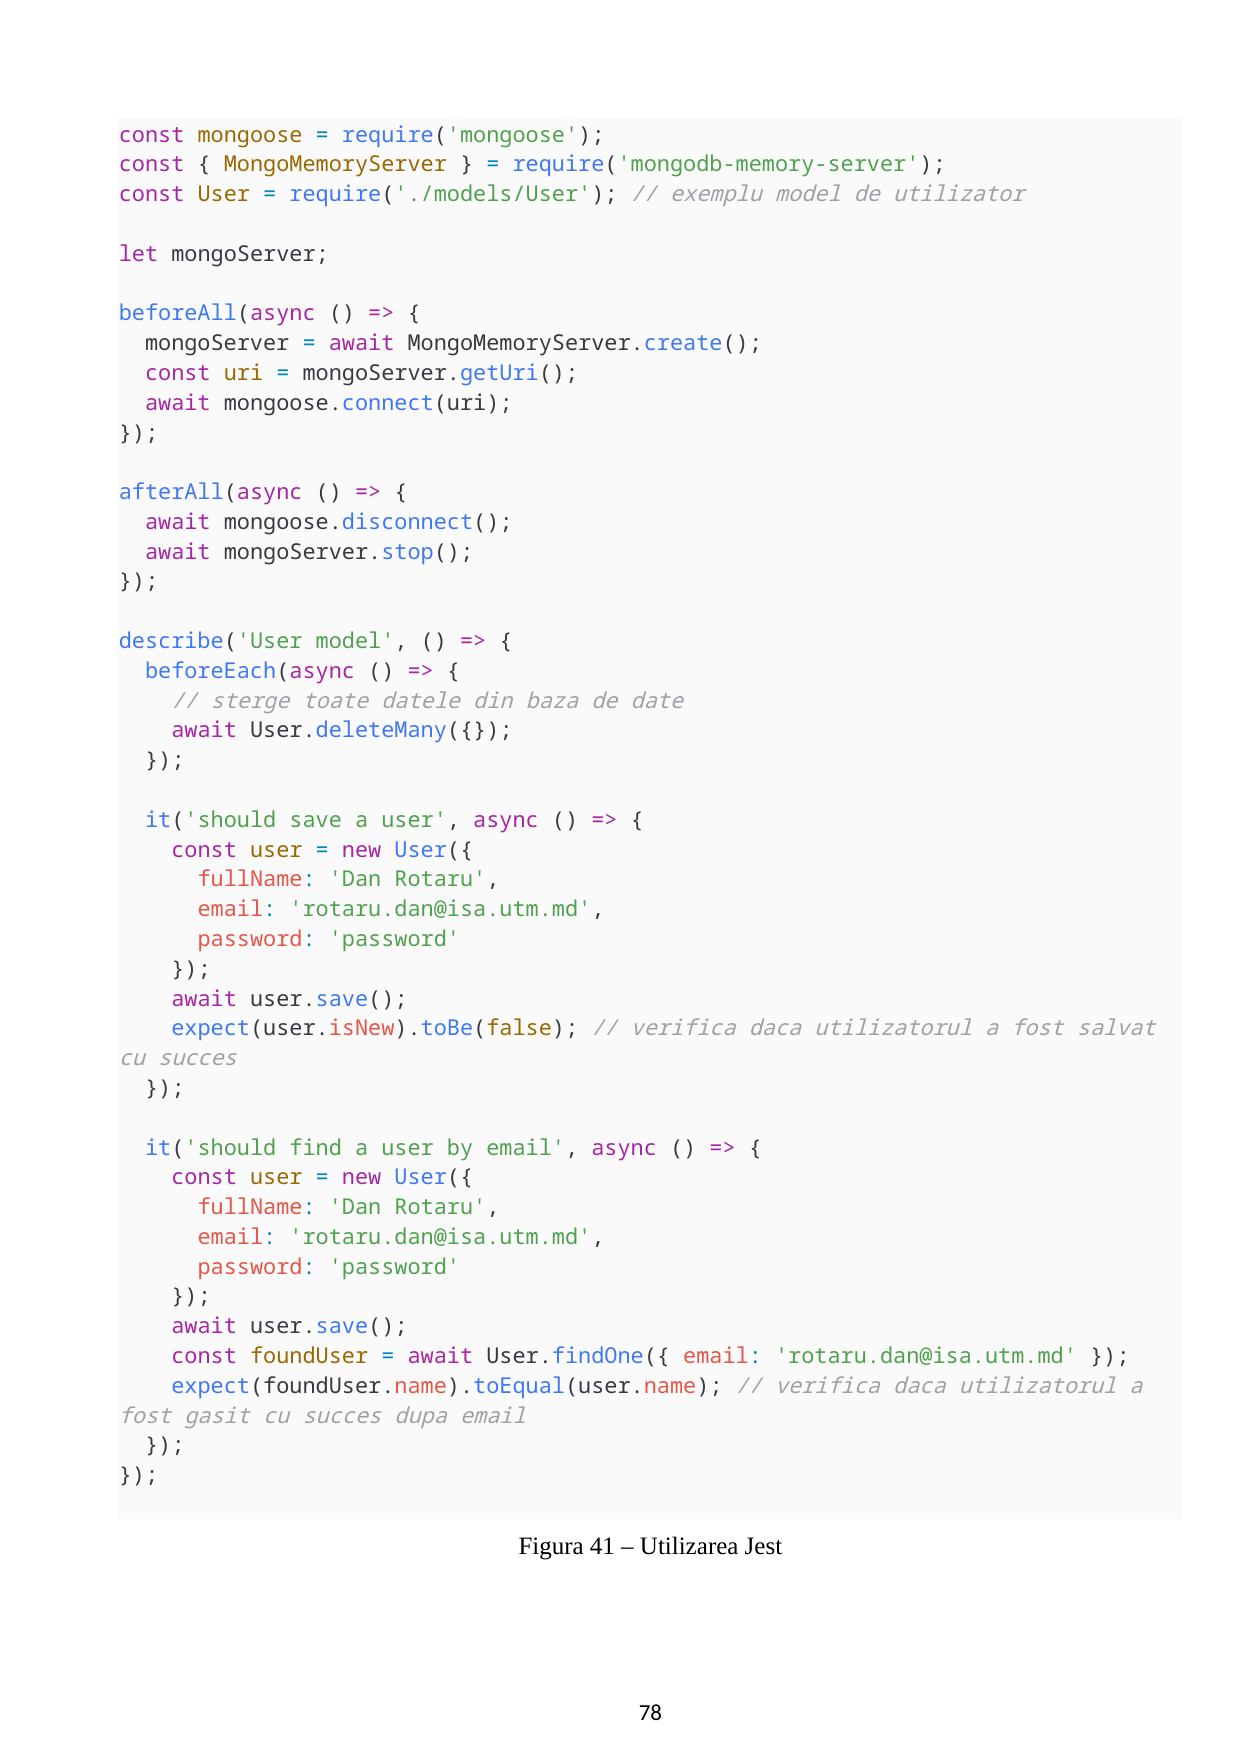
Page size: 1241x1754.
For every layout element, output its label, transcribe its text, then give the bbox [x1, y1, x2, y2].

text it('should save a user', async () => { [118, 804, 1182, 833]
text await mongoose.disconnect(); [118, 506, 1182, 536]
text }); [118, 744, 1182, 774]
text Figura 41 – Utilizarea Jest [118, 1531, 1182, 1560]
text await mongoose.connect(uri); [118, 387, 1182, 416]
text email: 'rotaru.dan@isa.utm.md', [118, 1221, 1182, 1251]
text fullName: 'Dan Rotaru', [118, 863, 1182, 893]
text }); [118, 1429, 1182, 1459]
text const User = require('./models/User'); // exemplu model de utilizator [118, 178, 1182, 208]
text }); [118, 1072, 1182, 1102]
text await mongoServer.stop(); [118, 536, 1182, 565]
text const foundUser = await User.findOne({ email: 'rotaru.dan@isa.utm.md' }); [118, 1340, 1182, 1370]
text fullName: 'Dan Rotaru', [118, 1191, 1182, 1221]
text }); [118, 1459, 1182, 1489]
text expect(foundUser.name).toEqual(user.name); // verifica daca utilizatorul a fost gasit cu succes dupa email [118, 1370, 1182, 1429]
text beforeEach(async () => { [118, 655, 1182, 684]
text it('should find a user by email', async () => { [118, 1131, 1182, 1161]
text let mongoServer; [118, 238, 1182, 267]
text email: 'rotaru.dan@isa.utm.md', [118, 893, 1182, 923]
text const mongoose = require('mongoose'); [118, 118, 1182, 148]
text const user = new User({ [118, 1161, 1182, 1191]
text password: 'password' [118, 1251, 1182, 1280]
text }); [118, 953, 1182, 982]
text const { MongoMemoryServer } = require('mongodb-memory-server'); [118, 148, 1182, 178]
text const user = new User({ [118, 833, 1182, 863]
text password: 'password' [118, 923, 1182, 953]
text }); [118, 416, 1182, 446]
text await User.deleteMany({}); [118, 714, 1182, 744]
text mongoServer = await MongoMemoryServer.create(); [118, 327, 1182, 357]
text }); [118, 565, 1182, 595]
text expect(user.isNew).toBe(false); // verifica daca utilizatorul a fost salvat cu succes [118, 1012, 1182, 1072]
text beforeAll(async () => { [118, 297, 1182, 327]
text afterAll(async () => { [118, 476, 1182, 506]
text }); [118, 1280, 1182, 1310]
text describe('User model', () => { [118, 625, 1182, 655]
text // sterge toate datele din baza de date [118, 684, 1182, 714]
text await user.save(); [118, 982, 1182, 1012]
text const uri = mongoServer.getUri(); [118, 357, 1182, 387]
text await user.save(); [118, 1310, 1182, 1340]
